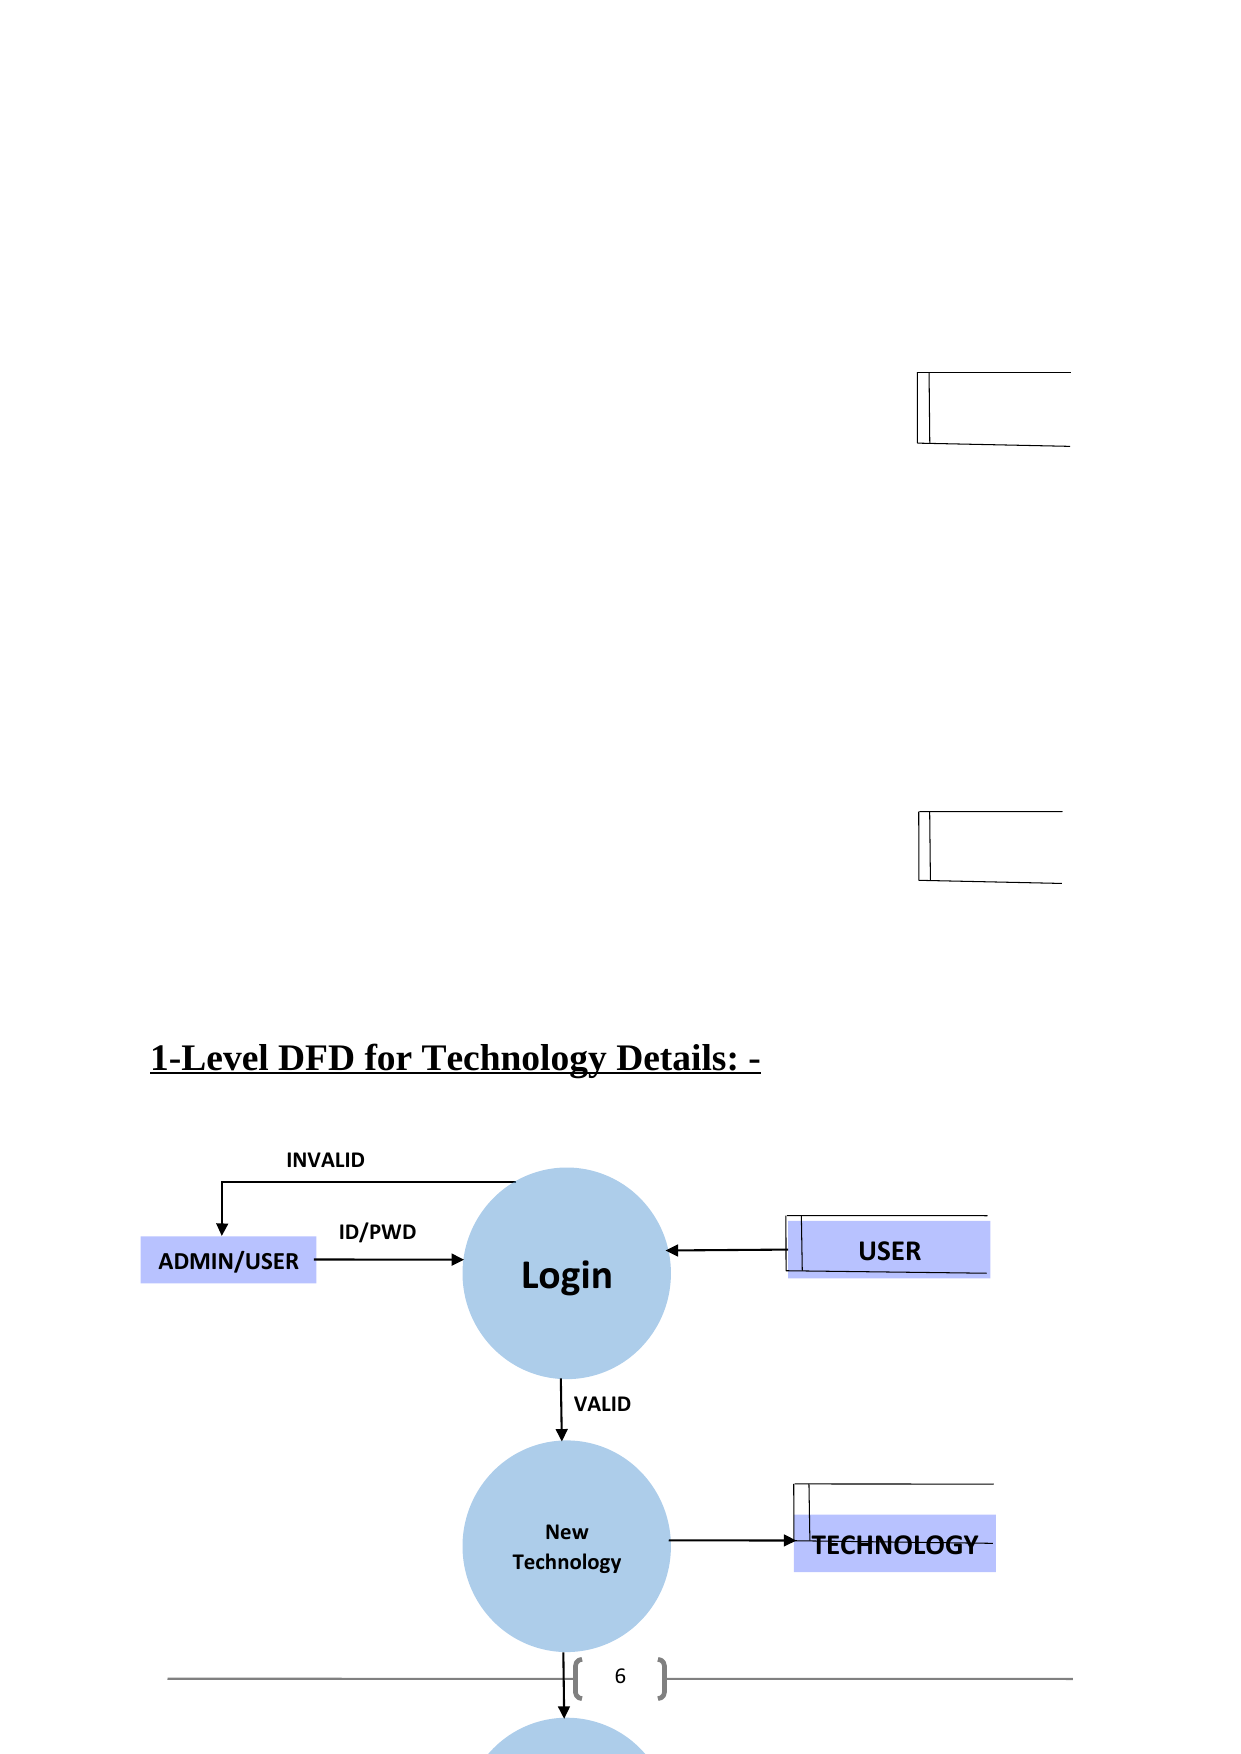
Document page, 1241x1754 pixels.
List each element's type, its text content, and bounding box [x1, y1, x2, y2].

text 1-Level DFD for Technology Details: - [150, 1035, 1090, 1078]
